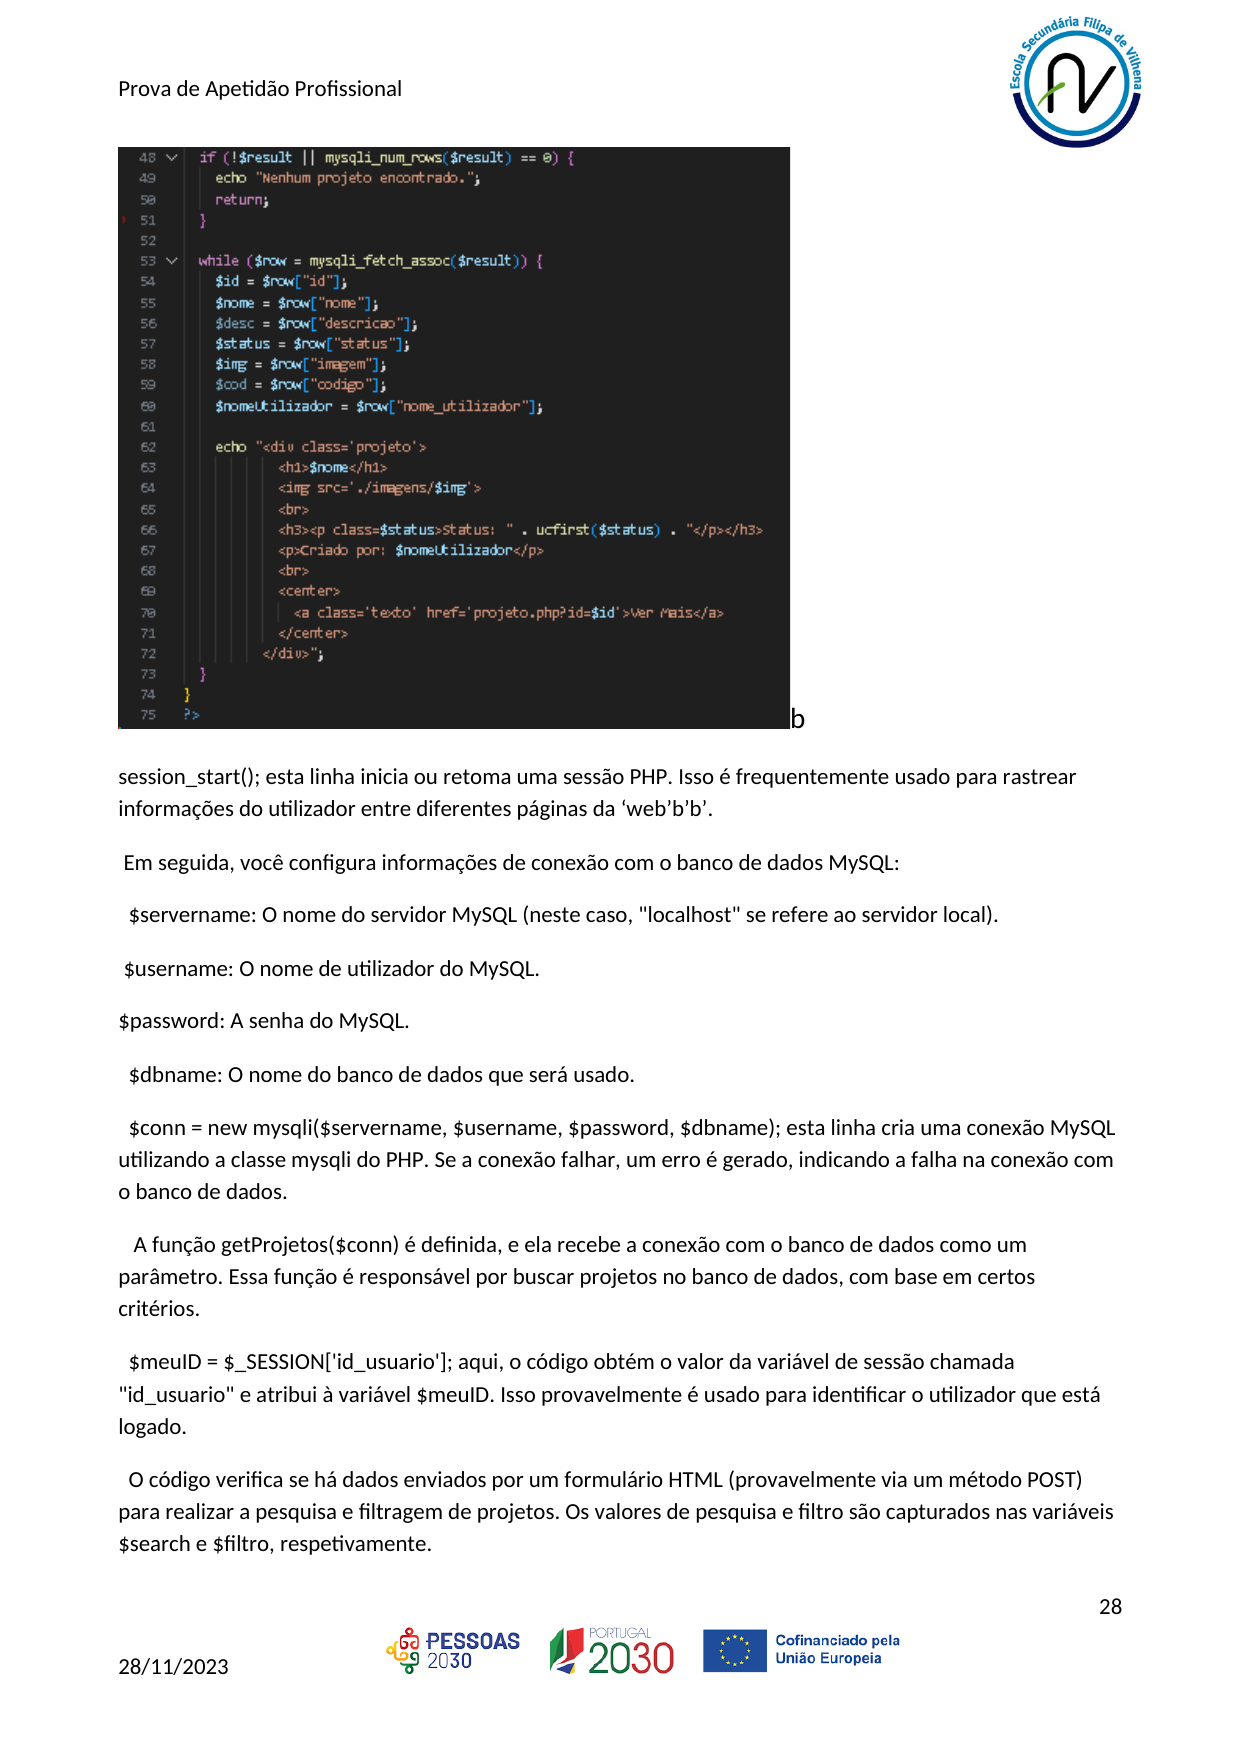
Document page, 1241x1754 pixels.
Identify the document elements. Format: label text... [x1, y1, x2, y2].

text session_start(); esta linha inicia ou retoma uma sessão PHP. Isso é frequentemente usado para rastrear informações do utilizador entre diferentes páginas da ‘web’b’b’. [118, 762, 1122, 823]
text $conn = new mysqli($servername, $username, $password, $dbname); esta linha cria uma conexão MySQL utilizando a classe mysqli do PHP. Se a conexão falhar, um erro é gerado, indicando a falha na conexão com o banco de dados. [118, 1113, 1122, 1205]
text O código verifica se há dados enviados por um formulário HTML (provavelmente via um método POST) para realizar a pesquisa e filtragem de projetos. Os valores de pesquisa e filtro são capturados nas variáveis $search e $filtro, respetivamente. [118, 1465, 1122, 1557]
text $password: A senha do MySQL. [118, 1007, 1122, 1035]
text $username: O nome de utilizador do MySQL. [118, 954, 1122, 982]
text $meuID = $_SESSION['id_usuario']; aqui, o código obtém o valor da variável de sessão chamada "id_usuario" e atribui à variável $meuID. Isso provavelmente é usado para identificar o utilizador que está logado. [118, 1347, 1122, 1440]
picture [118, 147, 790, 729]
text Em seguida, você configura informações de conexão com o banco de dados MySQL: [118, 848, 1122, 876]
text $dbname: O nome do banco de dados que será usado. [118, 1060, 1122, 1088]
picture [1009, 15, 1142, 148]
text A função getProjetos($conn) é definida, e ela recebe a conexão com o banco de dados como um parâmetro. Essa função é responsável por buscar projetos no banco de dados, com base em certos critérios. [118, 1230, 1122, 1322]
picture [373, 1620, 914, 1675]
text $servername: O nome do servidor MySQL (neste caso, "localhost" se refere ao servidor local). [118, 901, 1122, 929]
